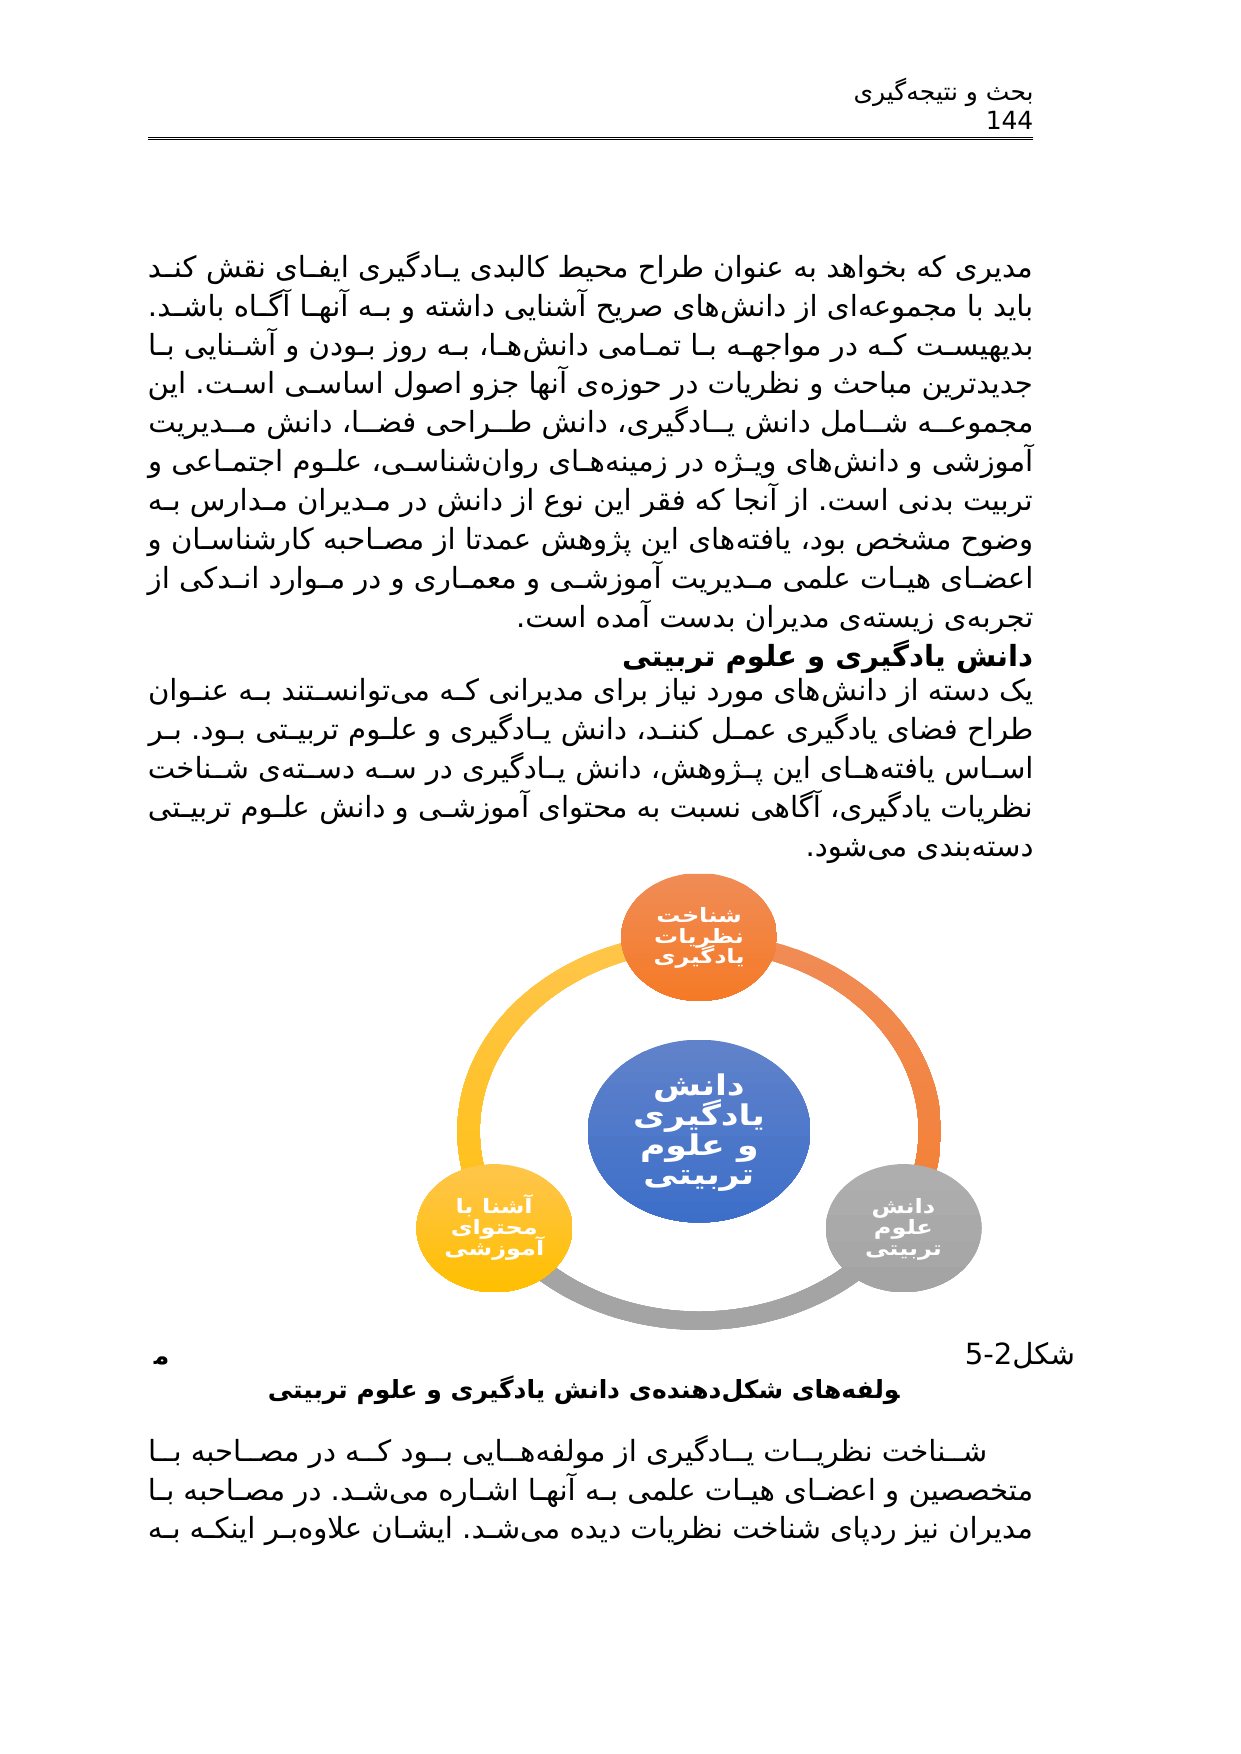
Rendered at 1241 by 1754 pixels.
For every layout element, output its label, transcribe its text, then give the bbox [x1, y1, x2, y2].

text مدیری که بخواهد به عنوان طراح محیط کالبدی یادگیری ایفای نقش کند باید با مجموعه‌ای از دانش‌های صریح آشنایی داشته و به آنها آگاه باشد. بدیهیست که در مواجهه با تمامی دانش‌ها، به روز بودن و آشنایی با جدیدترین مباحث و نظریات در حوزه‌ی آنها جزو اصول اساسی است. این مجموعه شامل دانش یادگیری، دانش طراحی فضا، دانش مدیریت آموزشی و دانش‌های ویژه در زمینه‌های روان‌شناسی، علوم اجتماعی و تربیت بدنی است. از آنجا که فقر این نوع از دانش در مدیران مدارس به وضوح مشخص بود، یافته‌های این پژوهش عمدتا از مصاحبه کارشناسان و اعضای هیات علمی مدیریت آموزشی و معماری و در موارد اندکی از تجربه‌ی زیسته‌ی مدیران بدست آمده است. [148, 250, 1033, 634]
text دانش یادگیری و علوم تربیتی [148, 639, 1033, 673]
text مولفه‌های شکل‌دهنده‌ی دانش یادگیری و علوم تربیتی [148, 1337, 1019, 1404]
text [148, 1434, 1033, 1546]
text یک دسته از دانش‌های مورد نیاز برای مدیرانی که می‌توانستند به عنوان طراح فضای یادگیری عمل کنند، دانش یادگیری و علوم تربیتی بود. بر اساس یافته‌های این پژوهش، دانش یادگیری در سه دسته‌ی شناخت نظریات یادگیری، آگاهی نسبت به محتوای آموزشی و دانش علوم تربیتی دسته‌بندی می‌شود. [148, 673, 1033, 863]
